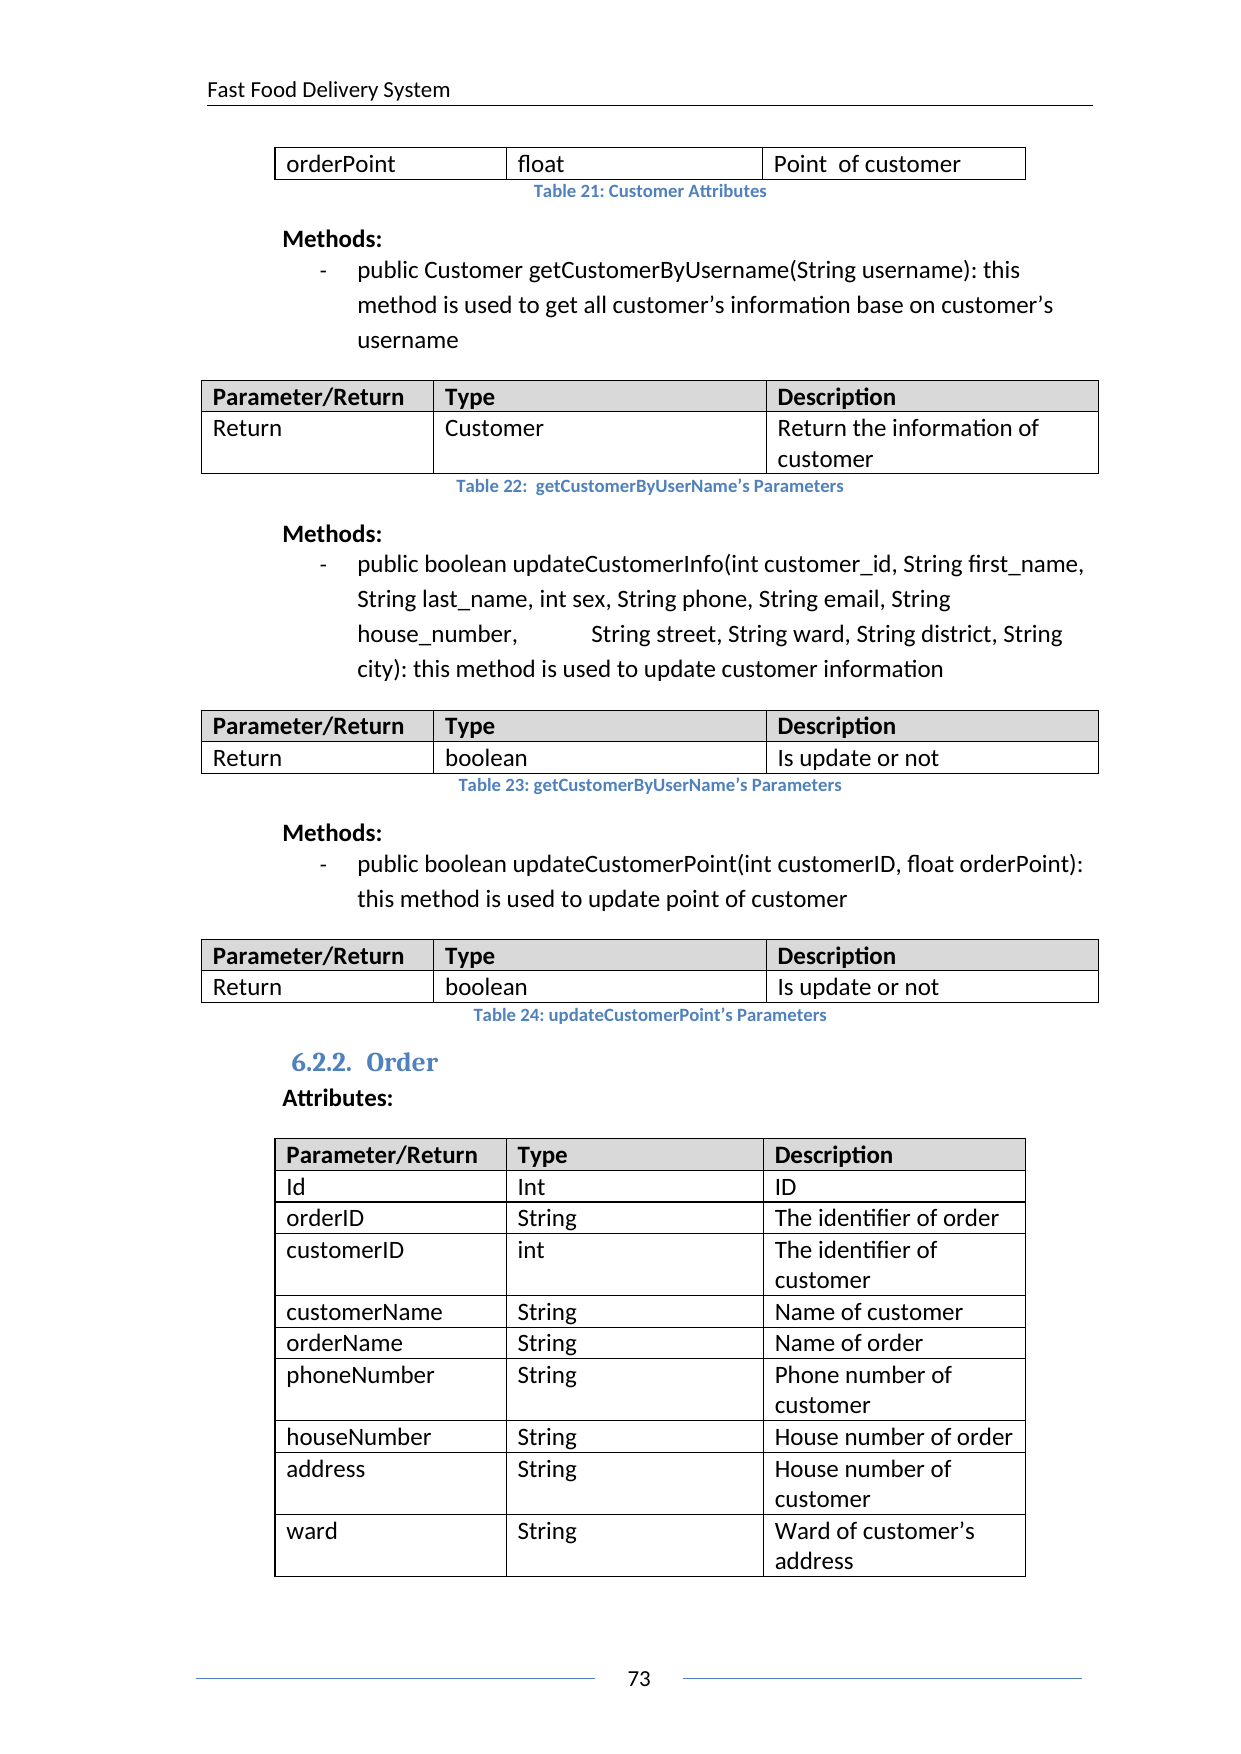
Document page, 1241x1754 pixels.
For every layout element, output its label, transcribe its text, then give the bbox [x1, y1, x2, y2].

table_cell String [507, 1421, 763, 1452]
table_cell String [507, 1515, 763, 1576]
table_cell Return [202, 971, 433, 1002]
table_cell houseNumber [276, 1421, 506, 1452]
table_cell String [507, 1453, 763, 1514]
table_cell The identifier of order [764, 1203, 1025, 1233]
list public boolean updateCustomerInfo(int customer_id, String first_name, String last_name, int sex, String phone, String email, String house_number, String street, String ward, String district, String city): this method is used to update customer information [319, 549, 1093, 684]
table_cell Return the information of customer [767, 412, 1098, 473]
table_header Parameter/Return [202, 711, 433, 741]
text Methods: [282, 817, 1093, 848]
list public Customer getCustomerByUsername(String username): this method is used to get all customer’s information base on customer’s username [319, 254, 1093, 354]
table_cell String [507, 1203, 763, 1233]
table_cell orderName [276, 1328, 506, 1358]
text Table 23: getCustomerByUserName’s Parameters [207, 774, 1093, 797]
table_cell Return [202, 412, 433, 473]
table_cell Return [202, 742, 433, 773]
table_cell phoneNumber [276, 1359, 506, 1420]
table_header Type [434, 381, 766, 411]
text Table 21: Customer Attributes [207, 179, 1093, 202]
table_cell Name of order [764, 1328, 1025, 1358]
table_cell String [507, 1359, 763, 1420]
table_header Type [507, 1139, 763, 1170]
table_cell Ward of customer’s address [764, 1515, 1025, 1576]
table_header Description [767, 381, 1098, 411]
text Methods: [282, 223, 1093, 254]
table_cell int [507, 1234, 763, 1295]
table_header Parameter/Return [202, 940, 433, 970]
table_cell Phone number of customer [764, 1359, 1025, 1420]
table_cell orderPoint [276, 148, 506, 178]
table_cell customerName [276, 1296, 506, 1327]
table_cell The identifier of customer [764, 1234, 1025, 1295]
table_cell Is update or not [767, 971, 1098, 1002]
table_cell float [507, 148, 762, 178]
text Methods: [282, 518, 1093, 549]
table_cell Point of customer [763, 148, 1025, 178]
table_cell House number of customer [764, 1453, 1025, 1514]
table_header Type [434, 711, 766, 741]
table_cell Customer [434, 412, 766, 473]
table_cell House number of order [764, 1421, 1025, 1452]
text Table 24: updateCustomerPoint’s Parameters [207, 1003, 1093, 1026]
table_cell Name of customer [764, 1296, 1025, 1327]
text Table 22: getCustomerByUserName’s Parameters [207, 474, 1093, 497]
table_cell orderID [276, 1203, 506, 1233]
table_cell address [276, 1453, 506, 1514]
table_cell Is update or not [767, 742, 1098, 773]
table_cell boolean [434, 742, 766, 773]
table_header Type [434, 940, 766, 970]
table_header Description [764, 1139, 1025, 1170]
table_cell Id [276, 1171, 506, 1201]
table_header Parameter/Return [276, 1139, 506, 1170]
table_cell customerID [276, 1234, 506, 1295]
table_header Description [767, 711, 1098, 741]
table_cell ID [764, 1171, 1025, 1201]
list public boolean updateCustomerPoint(int customerID, float orderPoint): this method is used to update point of customer [319, 848, 1093, 913]
table_cell String [507, 1328, 763, 1358]
table_header Parameter/Return [202, 381, 433, 411]
text Attributes: [282, 1082, 1093, 1113]
table_cell String [507, 1296, 763, 1327]
subtitle Order [291, 1047, 1093, 1078]
table_cell Int [507, 1171, 763, 1201]
table_cell ward [276, 1515, 506, 1576]
table_header Description [767, 940, 1098, 970]
table_cell boolean [434, 971, 766, 1002]
